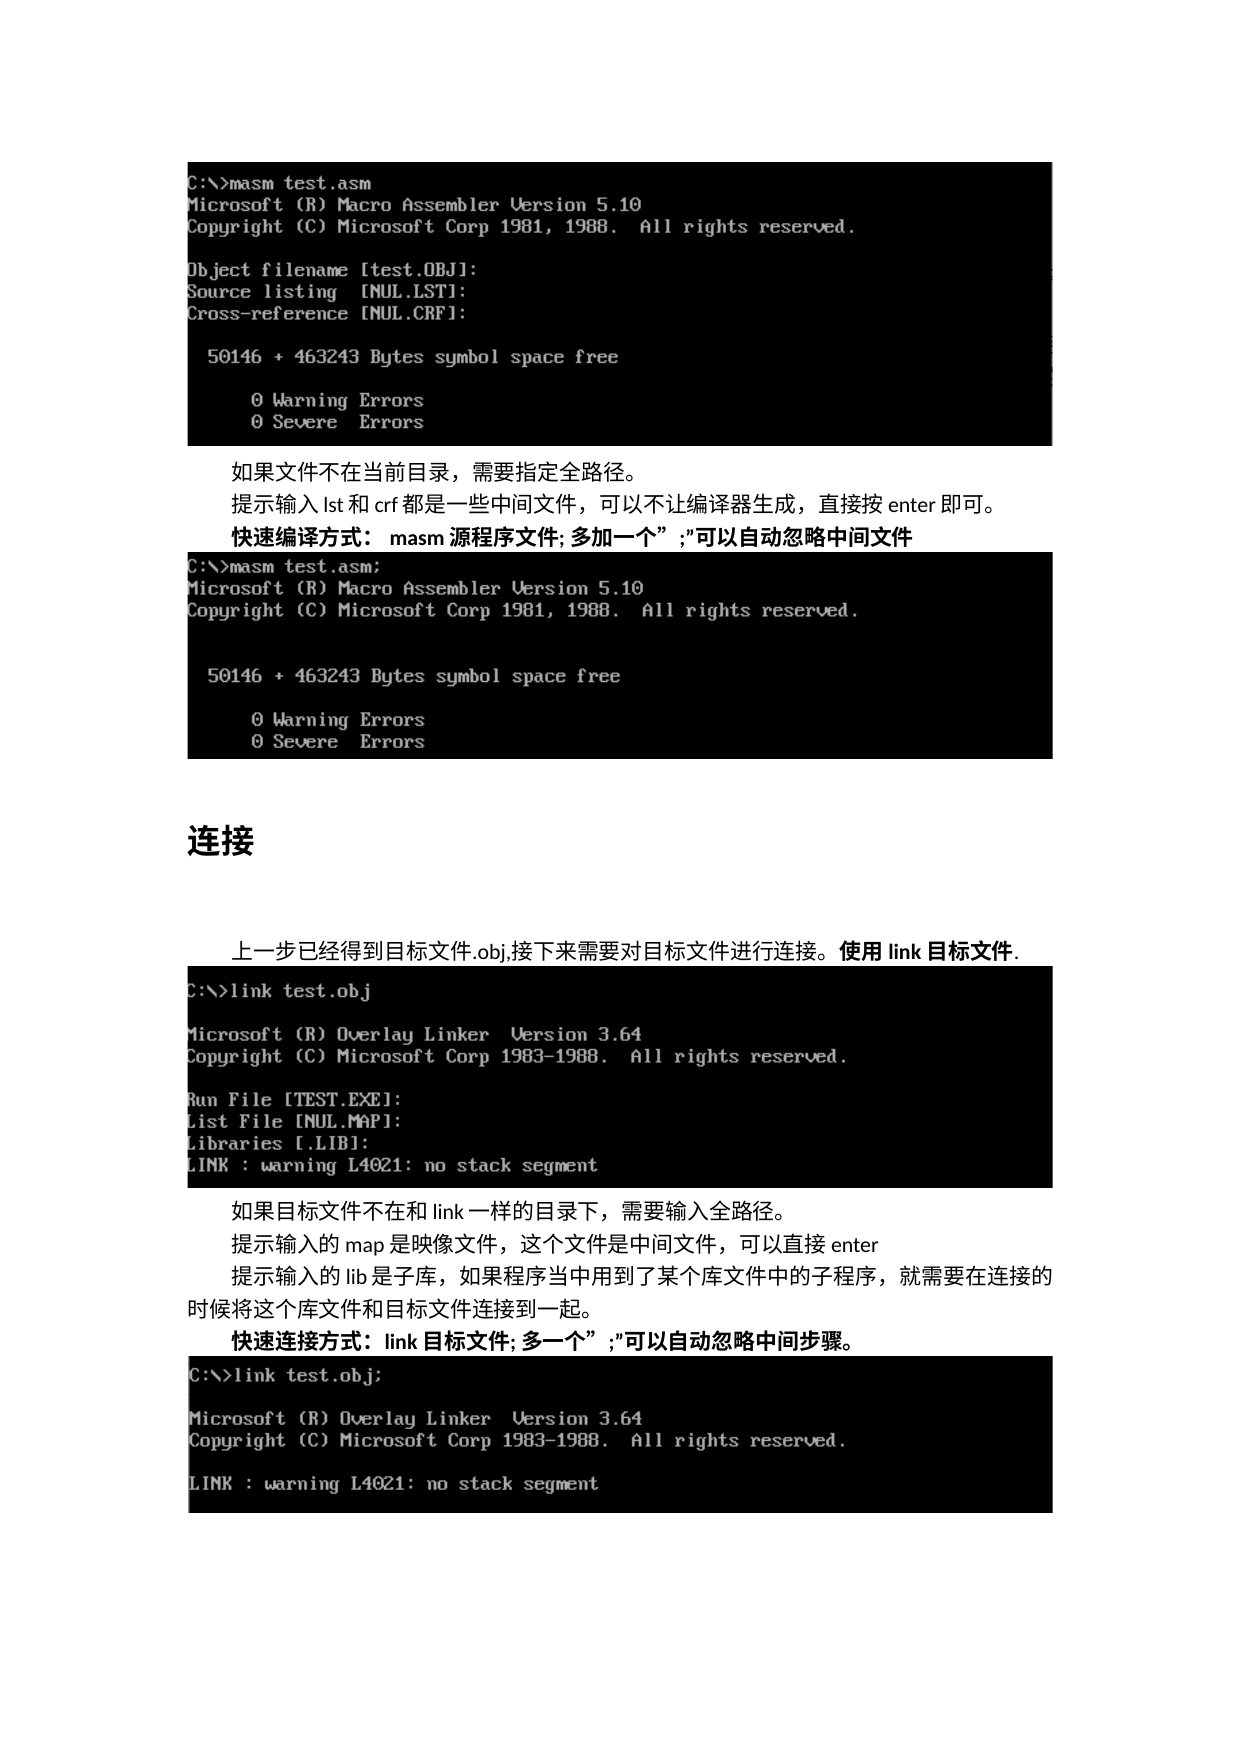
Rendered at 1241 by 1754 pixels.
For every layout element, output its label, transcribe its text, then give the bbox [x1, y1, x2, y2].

text 提示输入的map是映像文件，这个文件是中间文件，可以直接enter [187, 1226, 1053, 1259]
text 如果文件不在当前目录，需要指定全路径。 [187, 454, 1053, 487]
subtitle 连接 [187, 807, 1053, 872]
text 上一步已经得到目标文件.obj,接下来需要对目标文件进行连接。使用 link 目标文件. [187, 934, 1053, 966]
picture [187, 966, 1053, 1188]
picture [187, 162, 1053, 446]
picture [187, 552, 1053, 759]
picture [187, 1356, 1053, 1513]
text 提示输入lst和crf都是一些中间文件，可以不让编译器生成，直接按enter即可。 [187, 487, 1053, 519]
text 快速连接方式：link 目标文件; 多一个”;”可以自动忽略中间步骤。 [187, 1324, 1053, 1356]
text 提示输入的lib是子库，如果程序当中用到了某个库文件中的子程序，就需要在连接的时候将这个库文件和目标文件连接到一起。 [187, 1259, 1053, 1324]
text 快速编译方式： masm 源程序文件; 多加一个”;”可以自动忽略中间文件 [187, 519, 1053, 552]
text 如果目标文件不在和link一样的目录下，需要输入全路径。 [187, 1194, 1053, 1226]
